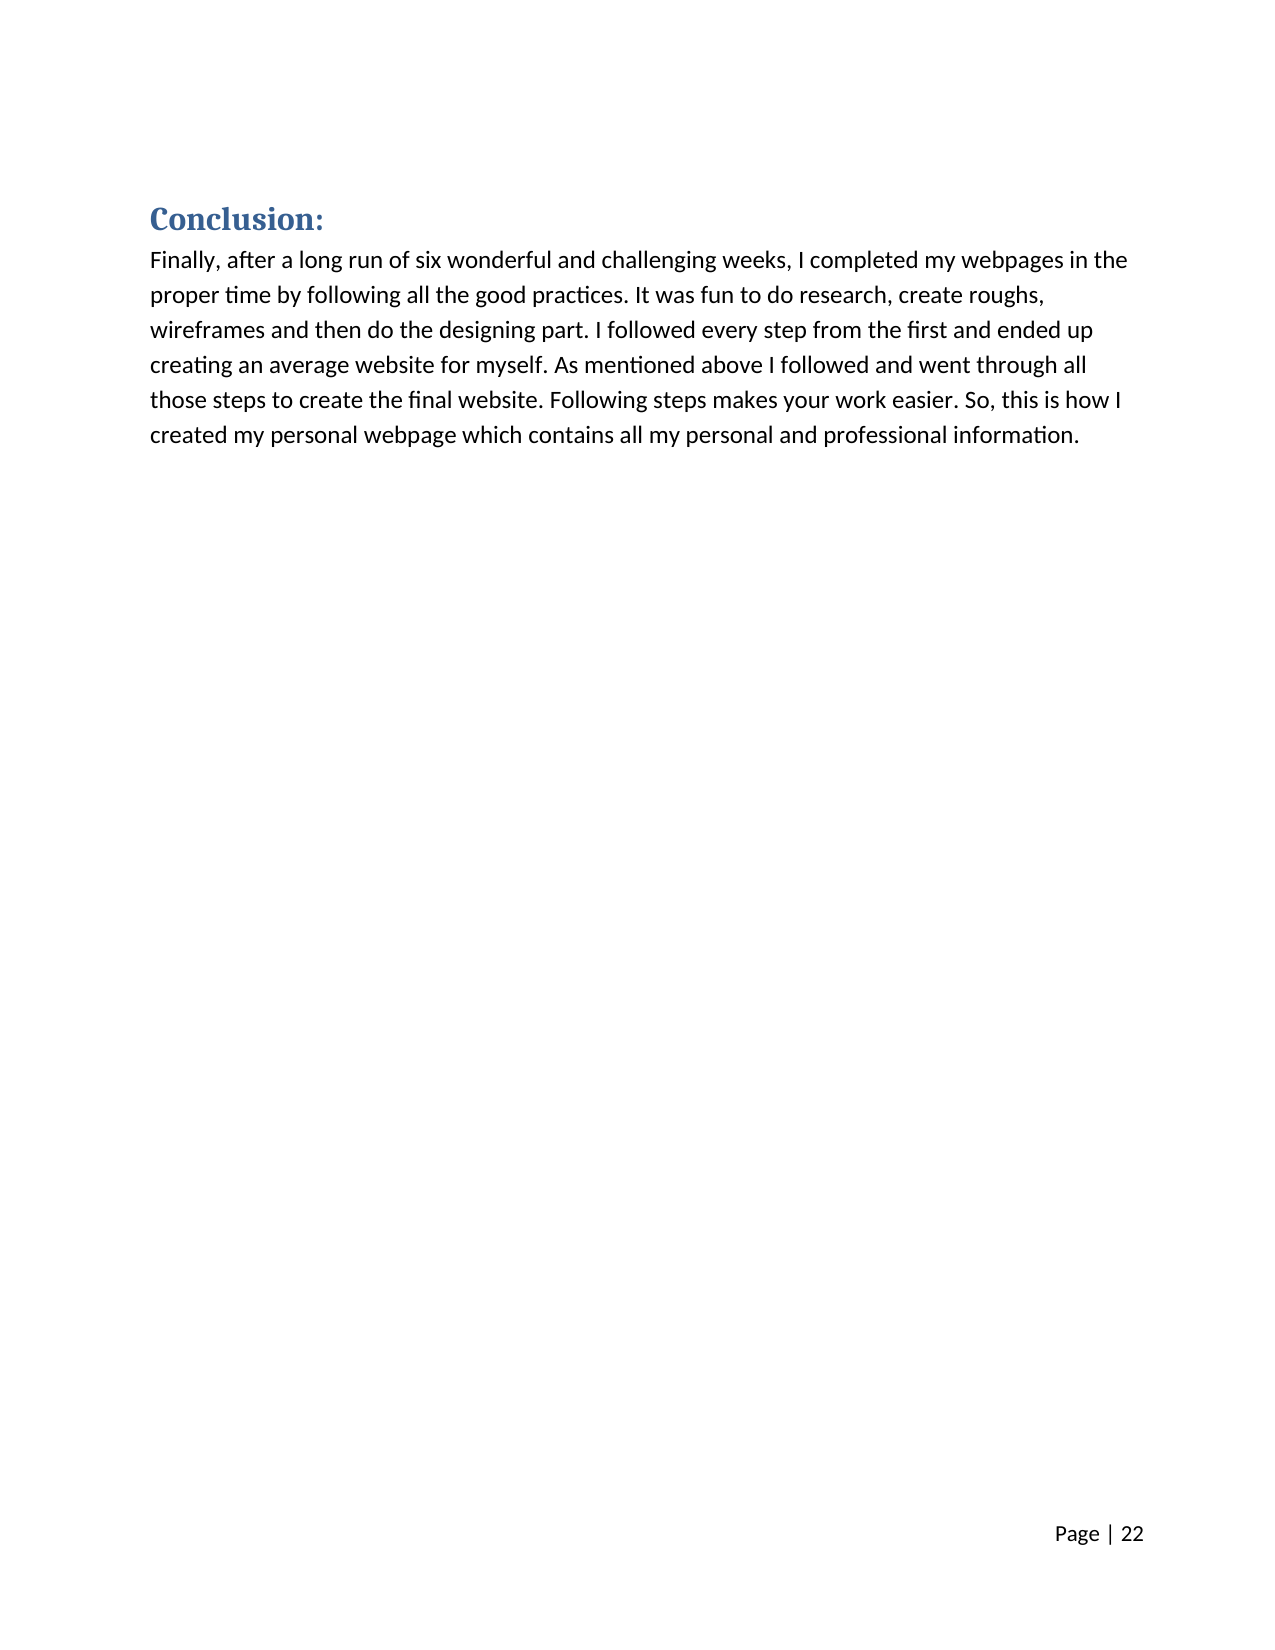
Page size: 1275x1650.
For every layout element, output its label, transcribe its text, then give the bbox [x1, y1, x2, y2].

text Finally, after a long run of six wonderful and challenging weeks, I completed my webpages in the proper time by following all the good practices. It was fun to do research, create roughs, wireframes and then do the designing part. I followed every step from the first and ended up creating an average website for myself. As mentioned above I followed and went through all those steps to create the final website. Following steps makes your work easier. So, this is how I created my personal webpage which contains all my personal and professional information. [150, 244, 1144, 449]
subtitle Conclusion: [150, 200, 1144, 238]
